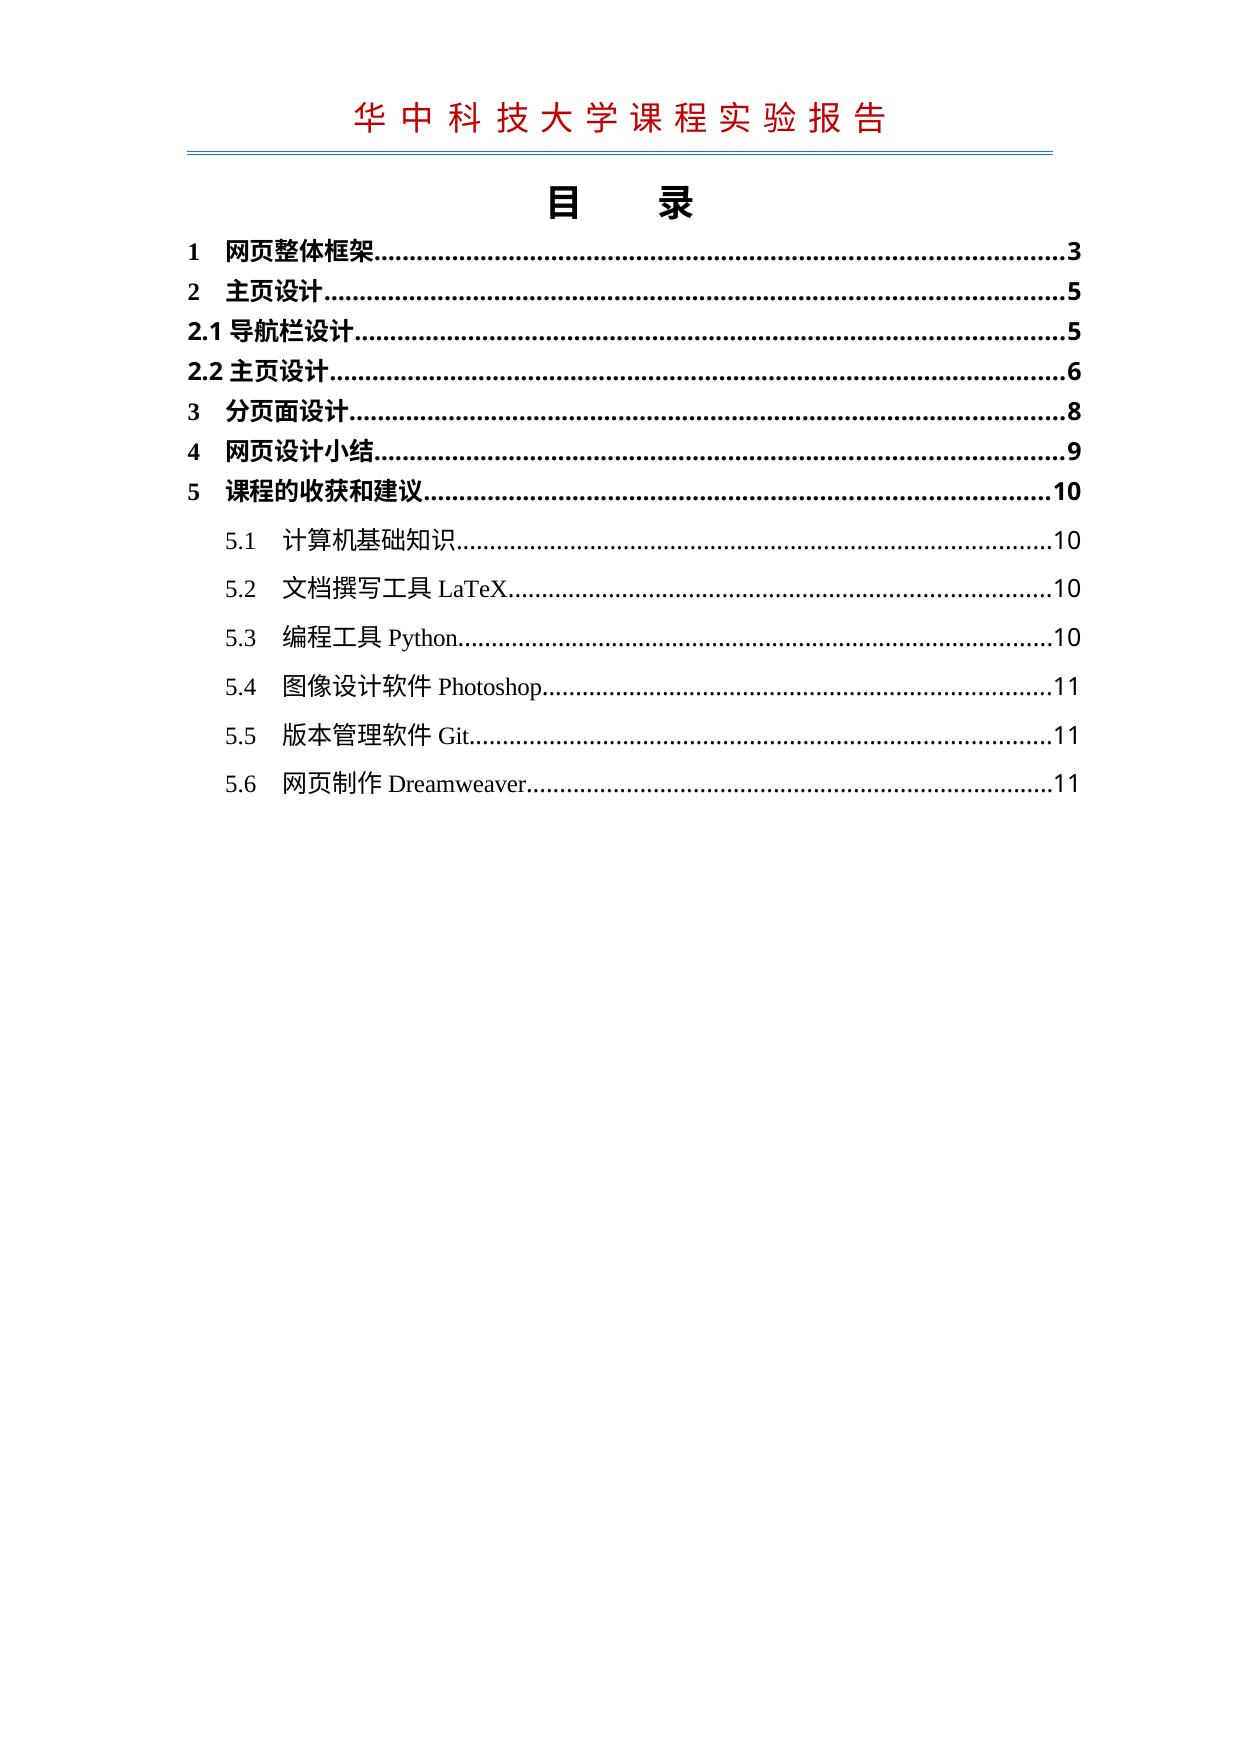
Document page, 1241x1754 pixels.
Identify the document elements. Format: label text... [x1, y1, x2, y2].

text 华 中 科 技 大 学 课 程 实 验 报 告 [175, 92, 1065, 140]
text 目 录 [175, 173, 1065, 228]
